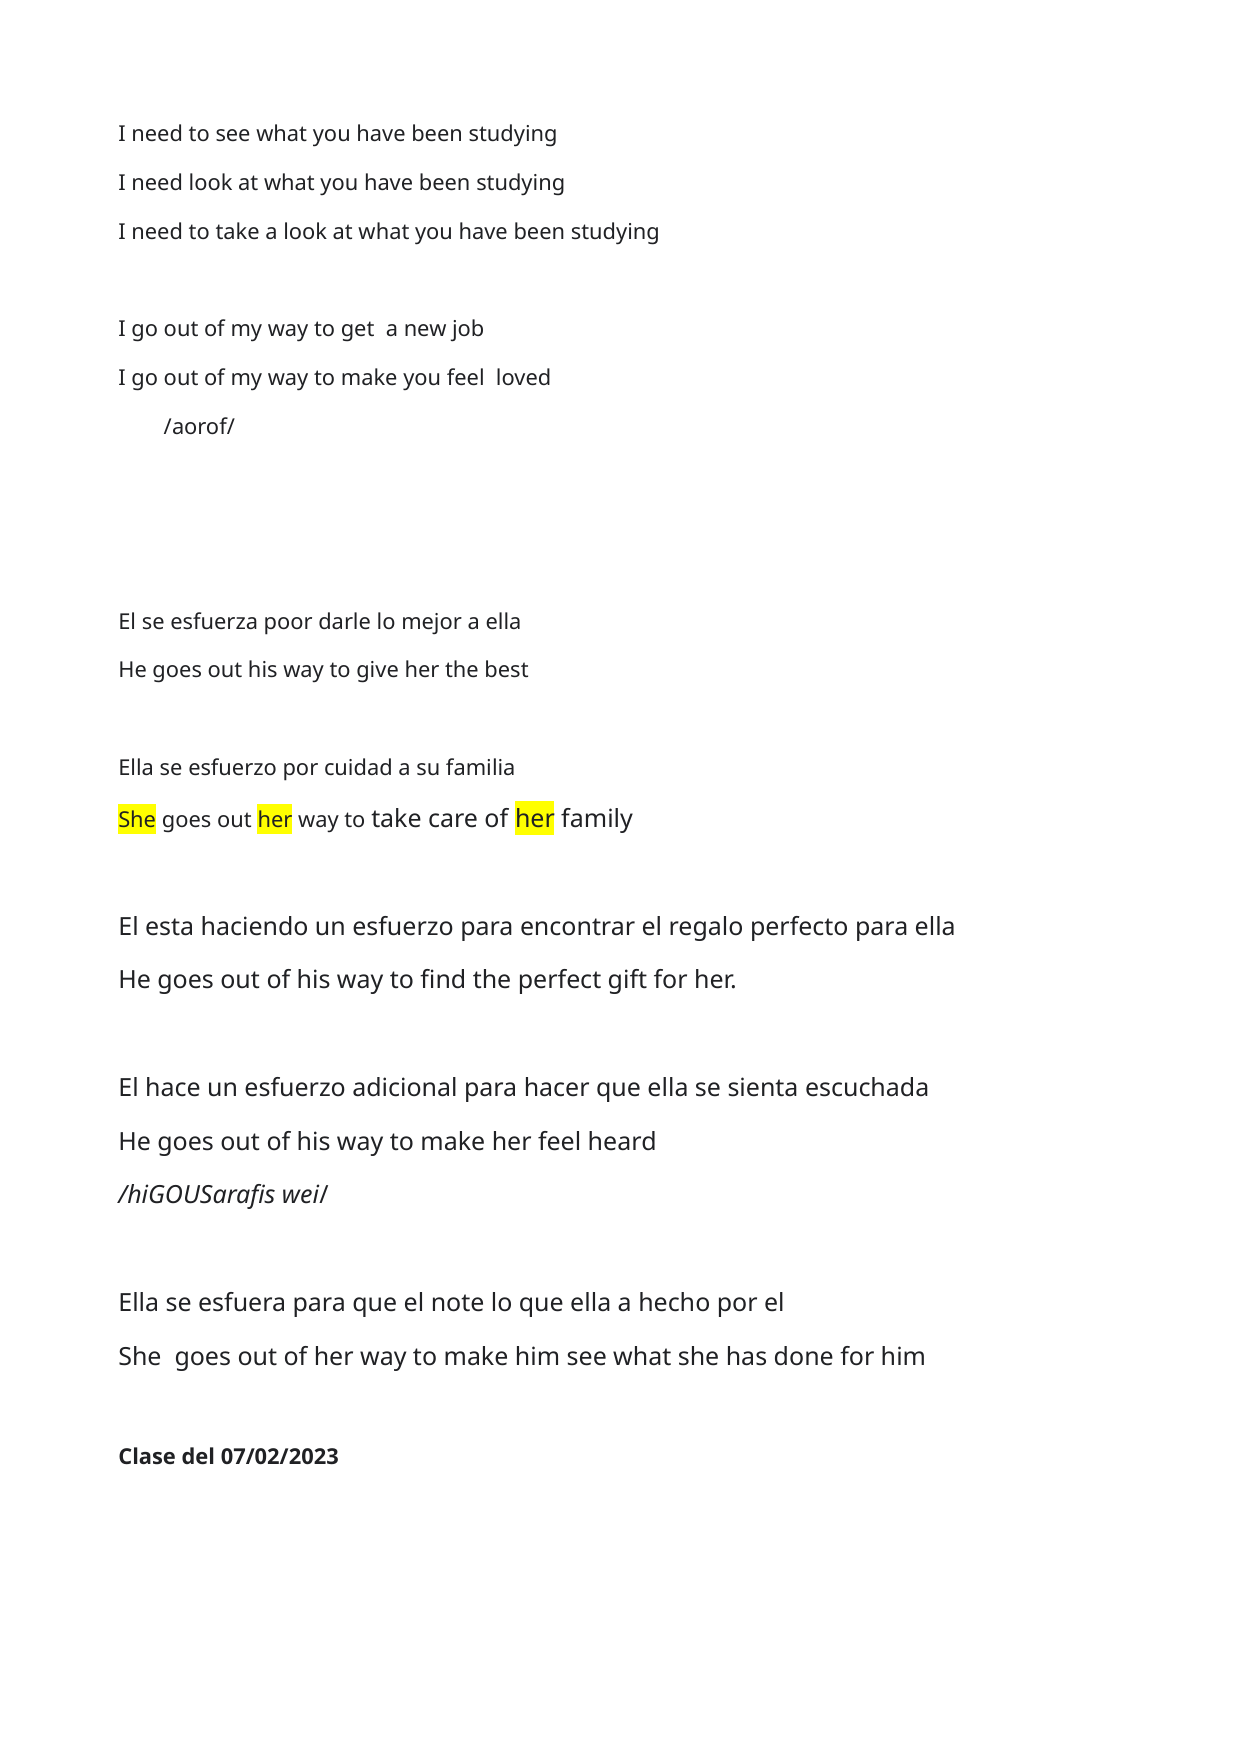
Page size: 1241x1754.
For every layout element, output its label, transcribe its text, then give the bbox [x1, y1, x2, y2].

text I go out of my way to make you feel loved [118, 362, 1122, 392]
text El esta haciendo un esfuerzo para encontrar el regalo perfecto para ella [118, 908, 1122, 942]
text /hiGOUSarafis wei/ [118, 1177, 1122, 1211]
text He goes out his way to give her the best [118, 654, 1122, 684]
text I need to take a look at what you have been studying [118, 216, 1122, 245]
text /aorof/ [118, 411, 1122, 440]
text I go out of my way to get a new job [118, 313, 1122, 343]
text I need look at what you have been studying [118, 167, 1122, 197]
text He goes out of his way to find the perfect gift for her. [118, 962, 1122, 996]
text She goes out her way to take care of her family [118, 801, 515, 835]
text Clase del 07/02/2023 [118, 1441, 1122, 1470]
text I need to see what you have been studying [118, 118, 1122, 148]
text El se esfuerza poor darle lo mejor a ella [118, 606, 1122, 635]
text She goes out of her way to make him see what she has done for him [118, 1338, 1122, 1372]
text El hace un esfuerzo adicional para hacer que ella se sienta escuchada [118, 1069, 1122, 1103]
text She goes out her way to take care of her family [554, 801, 1122, 835]
text Ella se esfuerzo por cuidad a su familia [118, 752, 1122, 782]
text He goes out of his way to make her feel heard [118, 1123, 1122, 1157]
text Ella se esfuera para que el note lo que ella a hecho por el [118, 1284, 1122, 1318]
